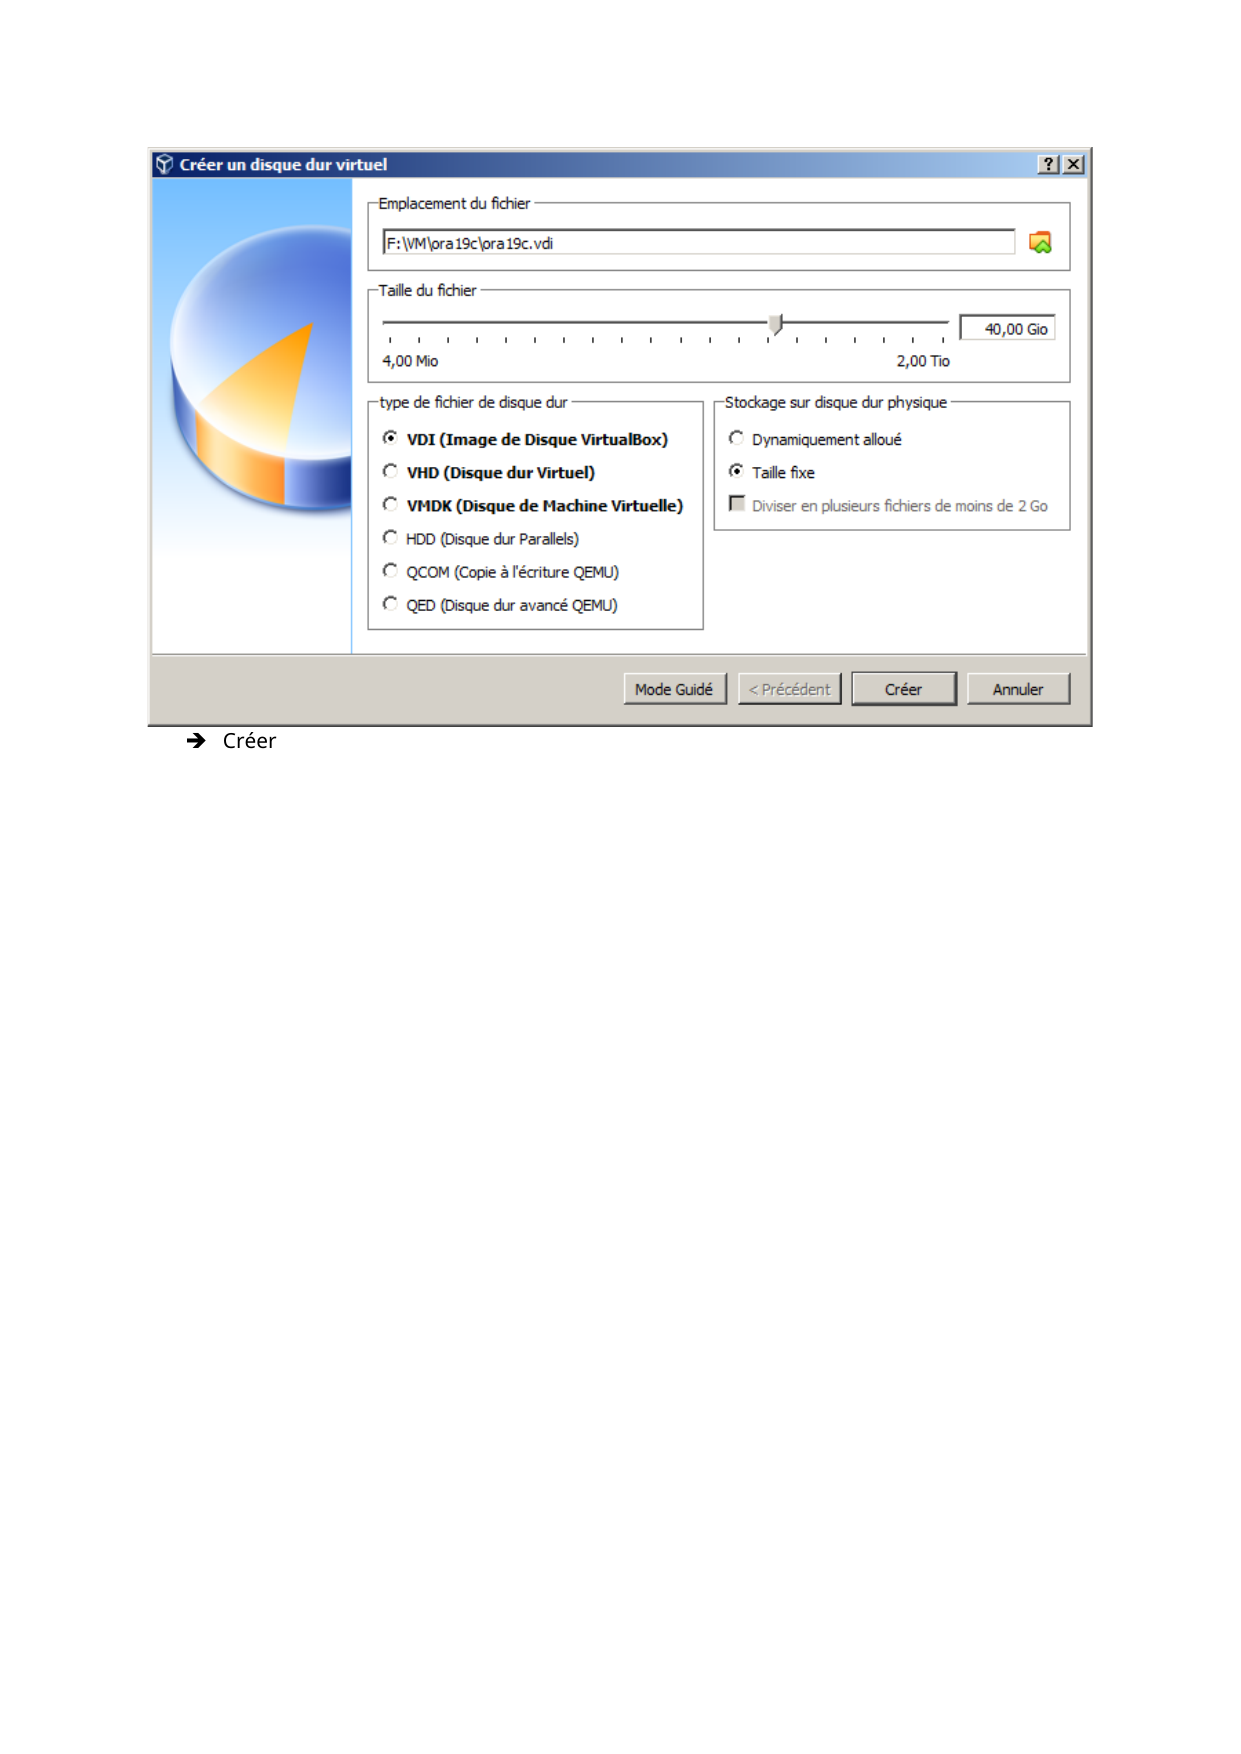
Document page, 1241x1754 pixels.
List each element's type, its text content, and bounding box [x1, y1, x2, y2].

list Créer [185, 727, 1093, 754]
picture [147, 147, 1093, 727]
